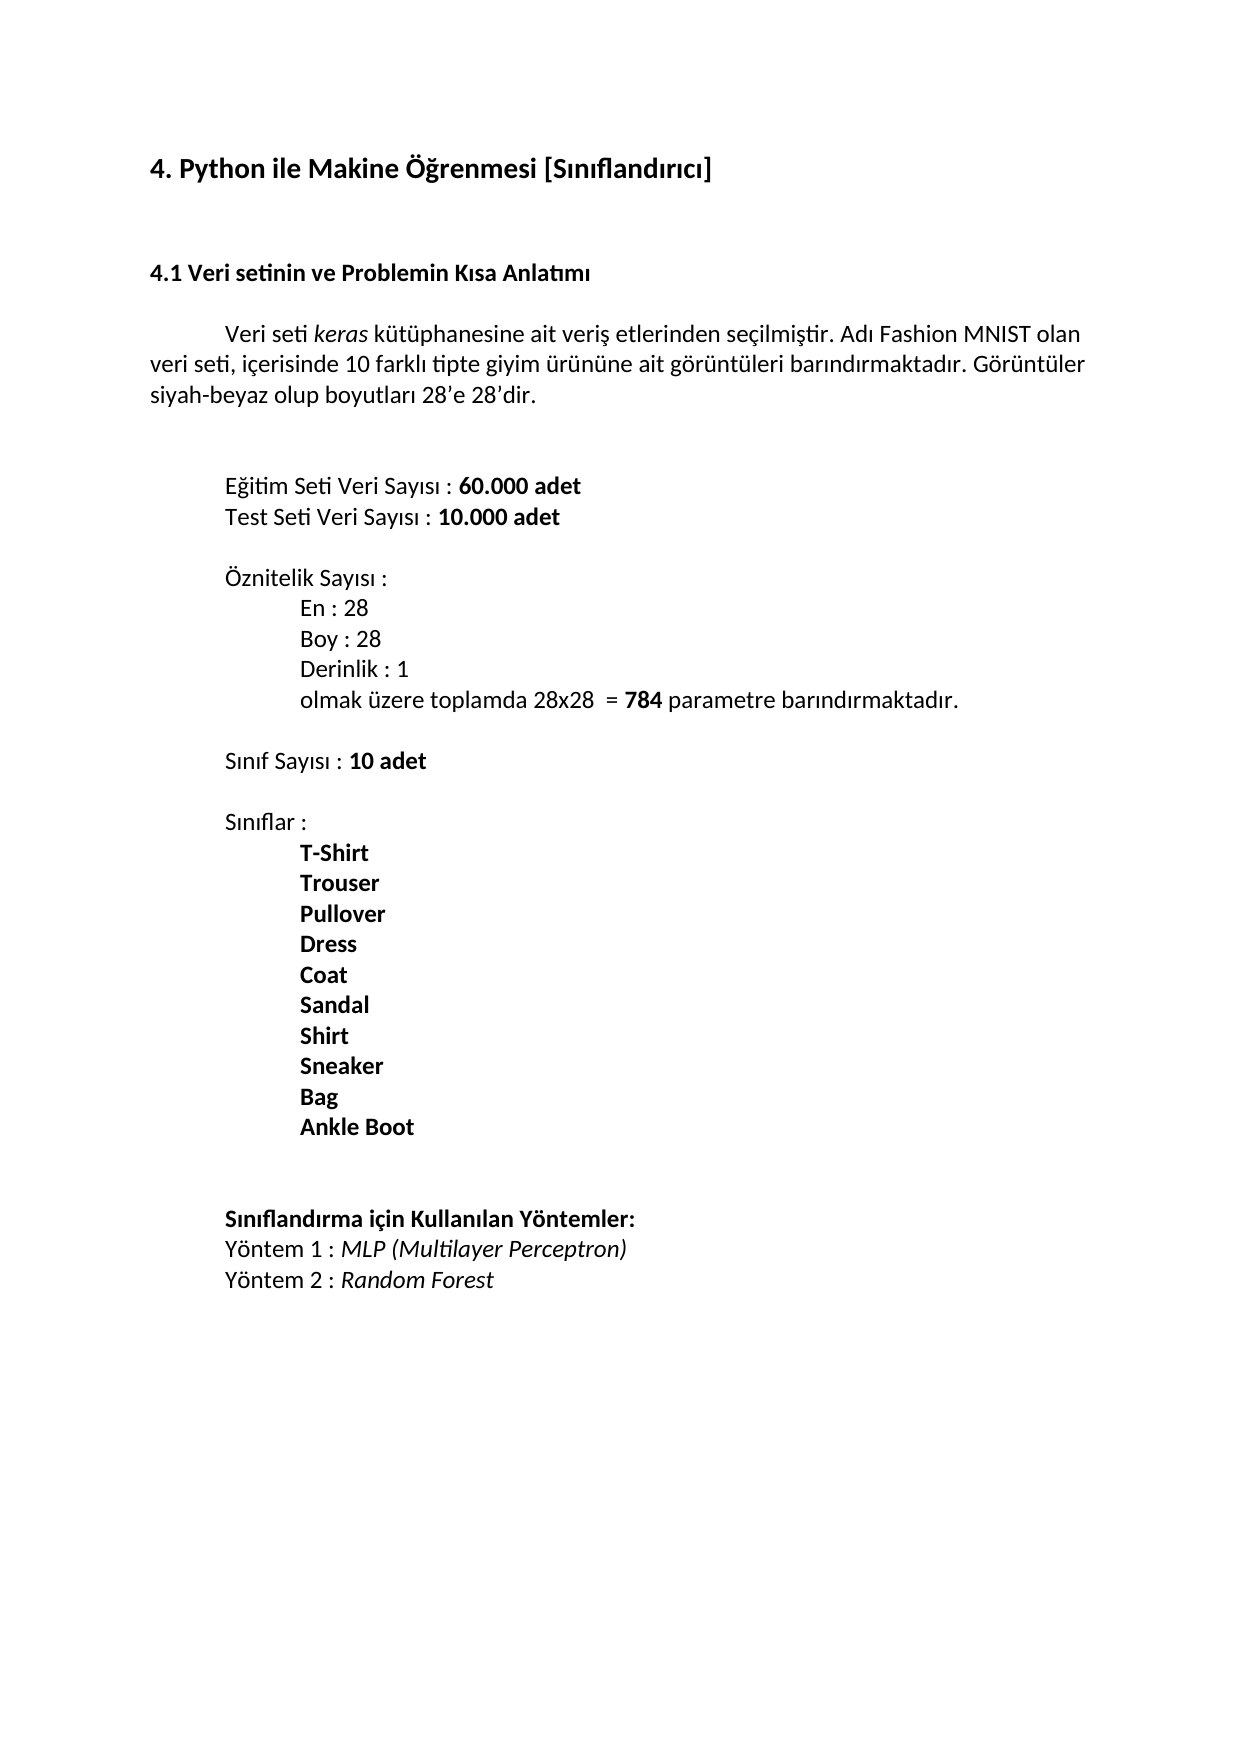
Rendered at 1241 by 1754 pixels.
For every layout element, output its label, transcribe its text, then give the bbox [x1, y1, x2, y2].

text Sınıflar : [225, 806, 1090, 837]
text Sandal [300, 989, 1090, 1020]
text Shirt [300, 1020, 1090, 1050]
text Sınıf Sayısı : 10 adet [225, 745, 1090, 776]
text Eğitim Seti Veri Sayısı : 60.000 adet [225, 471, 1090, 501]
text Bag [300, 1081, 1090, 1111]
text Sınıflandırma için Kullanılan Yöntemler: [150, 1172, 1090, 1233]
text Trouser [300, 867, 1090, 898]
text Dress [300, 928, 1090, 959]
text Pullover [300, 898, 1090, 928]
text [225, 1233, 1090, 1356]
text T-Shirt [300, 837, 1090, 867]
text Sneaker [300, 1050, 1090, 1081]
text Test Seti Veri Sayısı : 10.000 adet Öznitelik Sayısı : [225, 501, 1090, 593]
text 4. Python ile Makine Öğrenmesi [Sınıflandırıcı] 4.1 Veri setinin ve Problemin Kısa Anlatımı [150, 150, 1090, 287]
text Coat [300, 959, 1090, 989]
text Veri seti keras kütüphanesine ait veriş etlerinden seçilmiştir. Adı Fashion MNIST olan veri seti, içerisinde 10 farklı tipte giyim ürününe ait görüntüleri barındırmaktadır. Görüntüler siyah-beyaz olup boyutları 28’e 28’dir. [150, 318, 1090, 409]
text En : 28 Boy : 28 Derinlik : 1 olmak üzere toplamda 28x28 = 784 parametre barındırmaktadır. [300, 593, 1090, 715]
text Ankle Boot [300, 1111, 1090, 1142]
